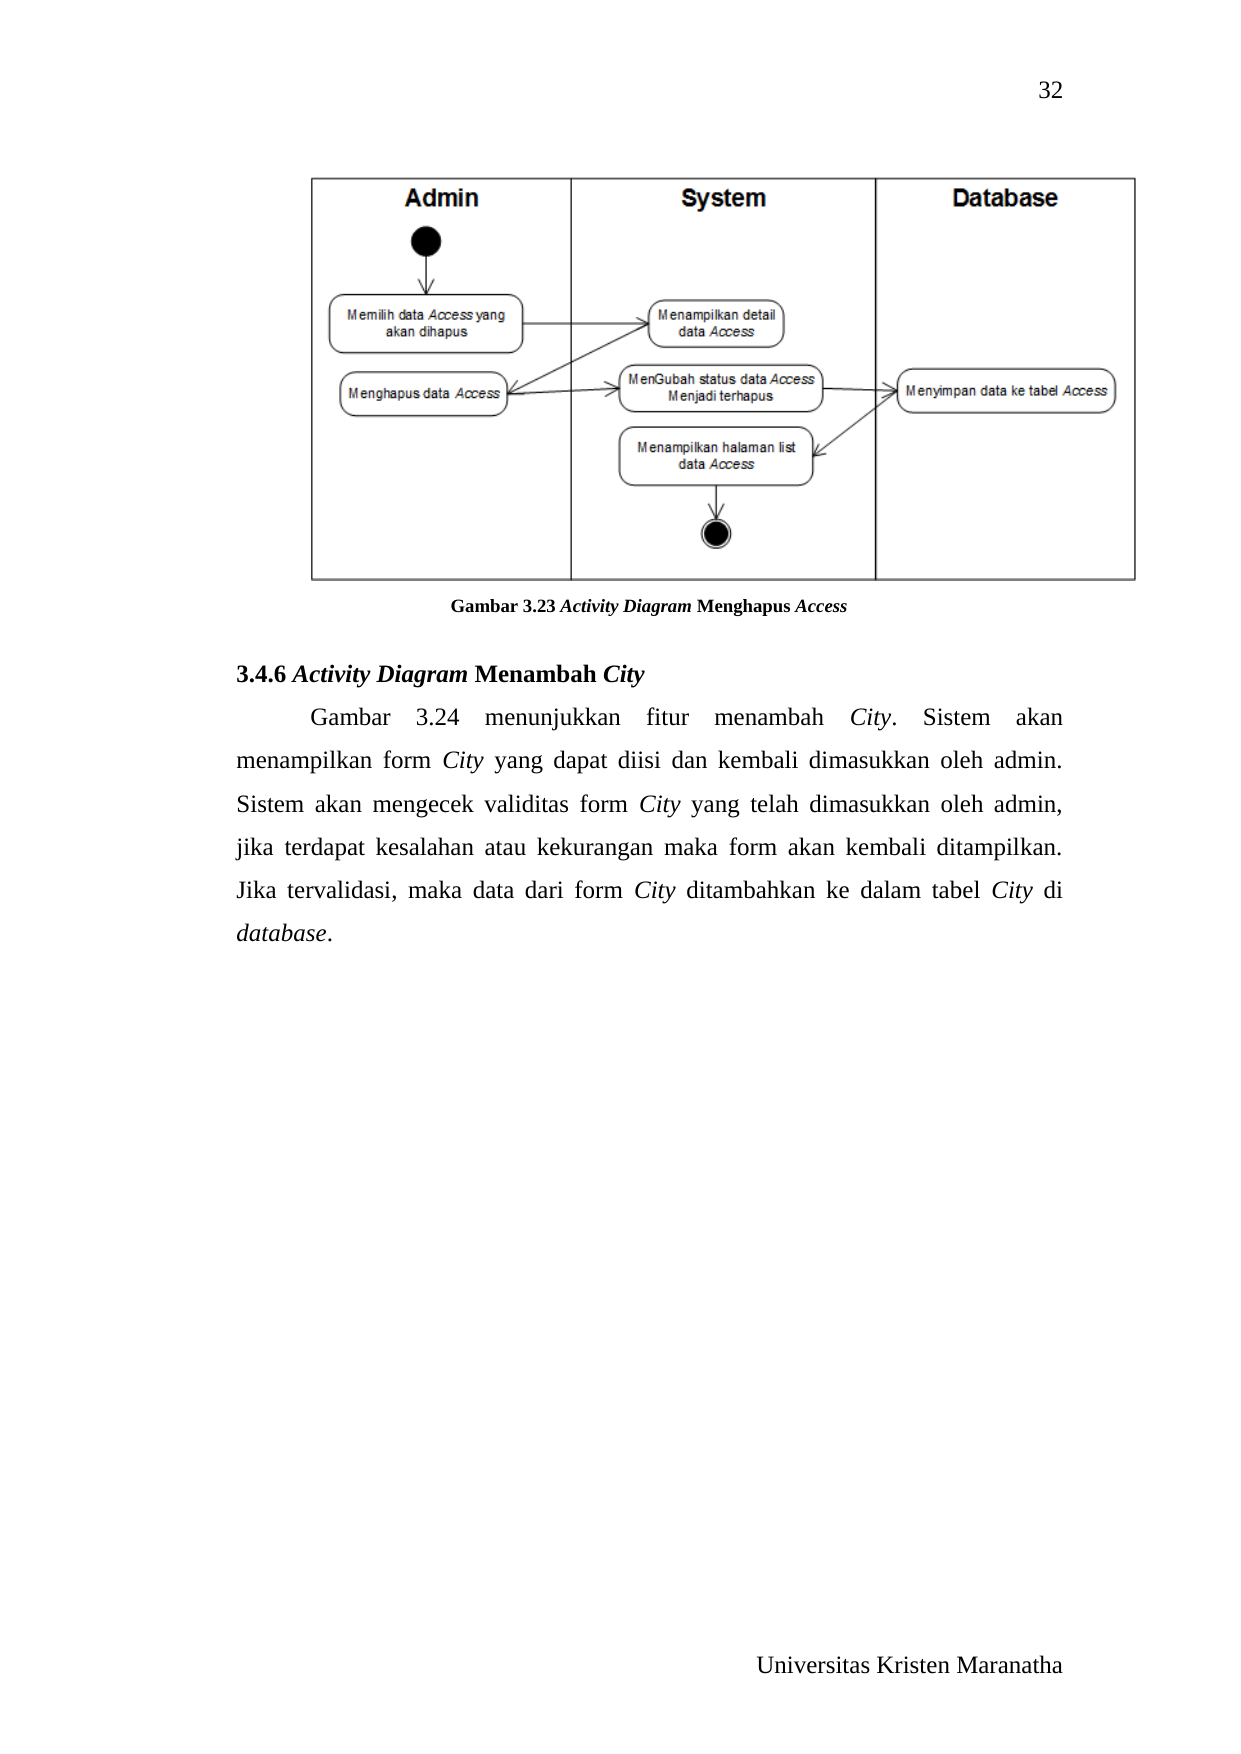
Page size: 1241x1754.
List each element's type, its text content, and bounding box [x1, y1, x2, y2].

subtitle Activity Diagram Menambah City [236, 659, 1063, 688]
picture [310, 177, 1137, 581]
text Gambar 3.24 menunjukkan fitur menambah City. Sistem akan menampilkan form City yang dapat diisi dan kembali dimasukkan oleh admin. Sistem akan mengecek validitas form City yang telah dimasukkan oleh admin, jika terdapat kesalahan atau kekurangan maka form akan kembali ditampilkan. Jika tervalidasi, maka data dari form City ditambahkan ke dalam tabel City di database. [236, 702, 1063, 947]
